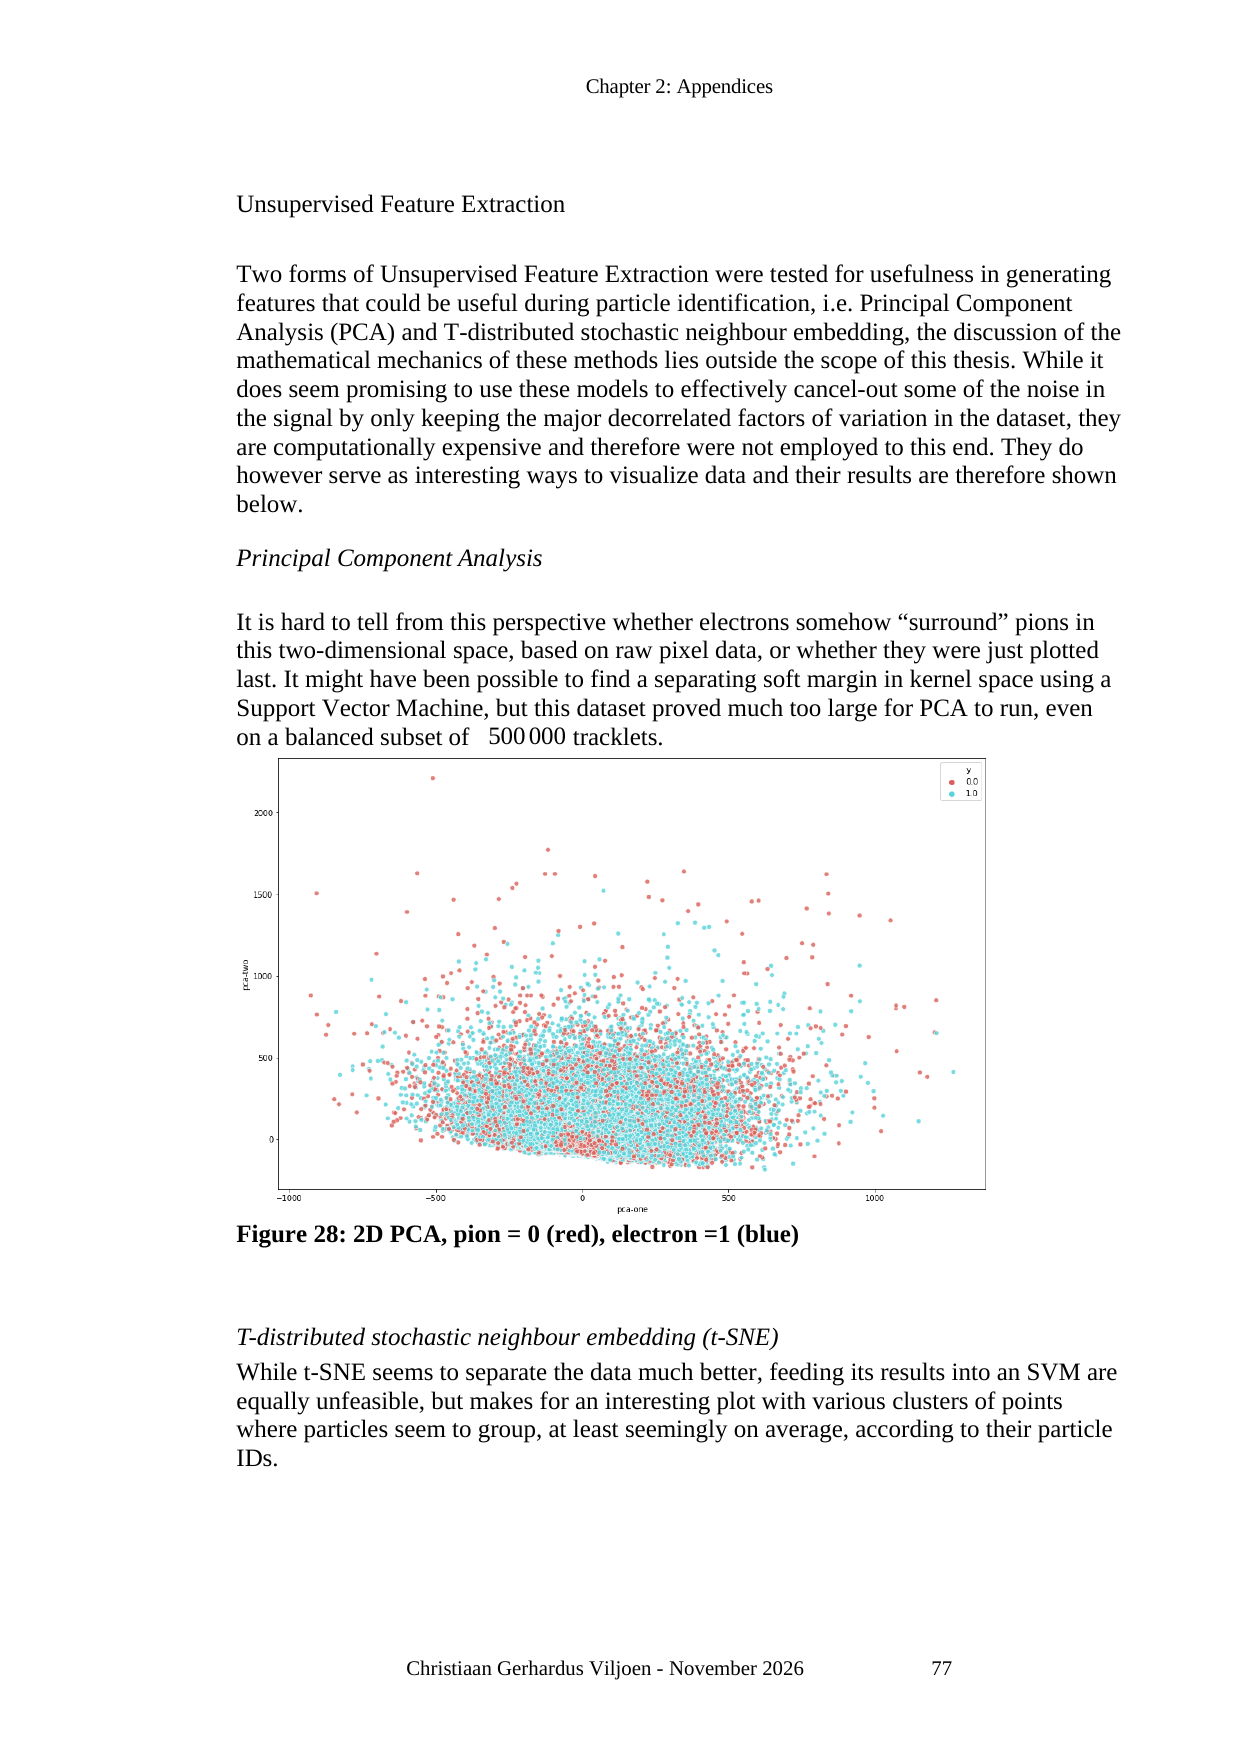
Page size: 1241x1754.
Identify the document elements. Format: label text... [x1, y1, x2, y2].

text It is hard to tell from this perspective whether electrons somehow “surround” pions in this two-dimensional space, based on raw pixel data, or whether they were just plotted last. It might have been possible to find a separating soft margin in kernel space using a Support Vector Machine, but this dataset proved much too large for PCA to run, even on a balanced subset of tracklets. [236, 607, 1122, 750]
subtitle Principal Component Analysis [236, 543, 1122, 572]
subtitle Unsupervised Feature Extraction [236, 189, 1122, 218]
subtitle T-distributed stochastic neighbour embedding (t-SNE) [236, 1322, 1122, 1351]
text Two forms of Unsupervised Feature Extraction were tested for usefulness in generating features that could be useful during particle identification, i.e. Principal Component Analysis (PCA) and T-distributed stochastic neighbour embedding, the discussion of the mathematical mechanics of these methods lies outside the scope of this thesis. While it does seem promising to use these models to effectively cancel-out some of the noise in the signal by only keeping the major decorrelated factors of variation in the dataset, they are computationally expensive and therefore were not employed to this end. They do however serve as interesting ways to visualize data and their results are therefore shown below. [236, 259, 1122, 518]
text While t-SNE seems to separate the data much better, feeding its results into an SVM are equally unfeasible, but makes for an interesting plot with various clusters of points where particles seem to group, at least seemingly on average, according to their particle IDs. [236, 1357, 1122, 1472]
picture [236, 750, 993, 1219]
